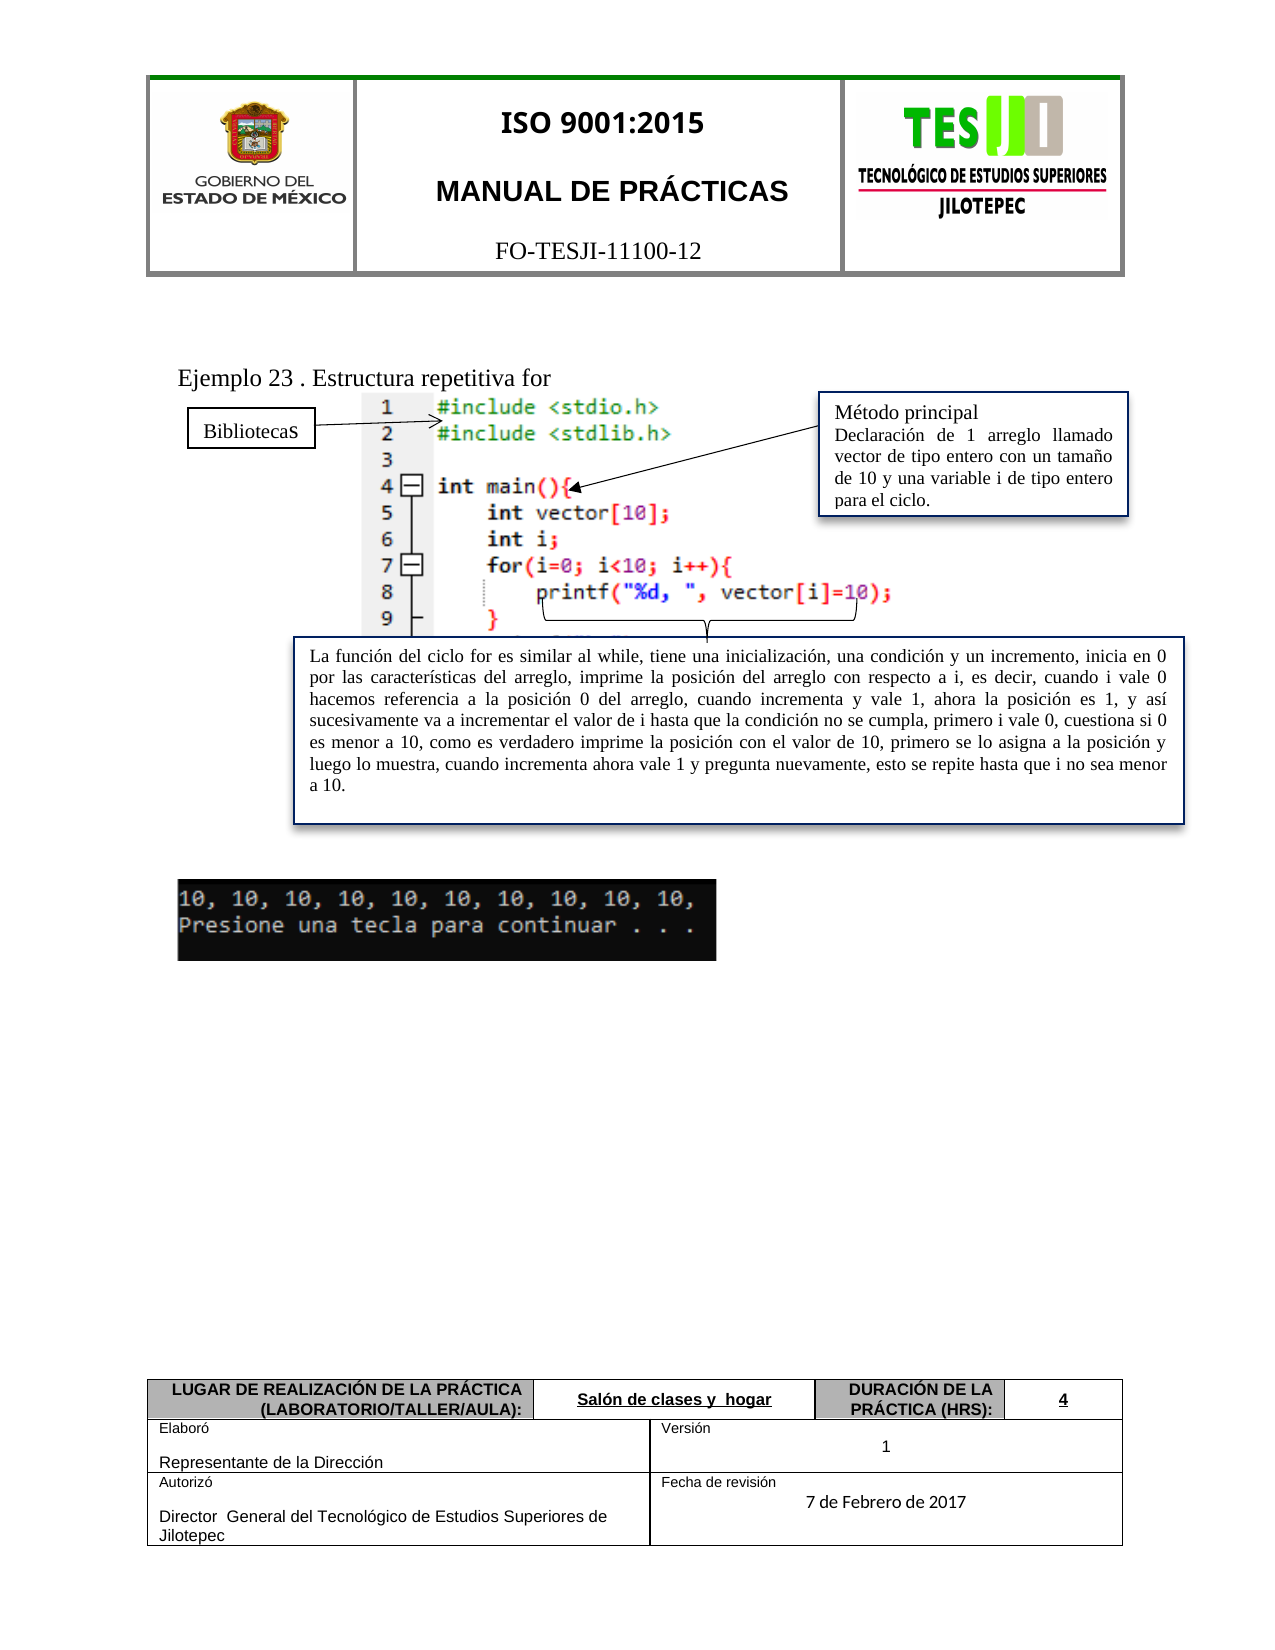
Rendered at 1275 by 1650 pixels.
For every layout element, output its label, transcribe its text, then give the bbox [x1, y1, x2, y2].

picture [361, 392, 914, 636]
picture [151, 92, 350, 213]
text Ejemplo 23 . Estructura repetitiva for [177, 363, 1098, 392]
picture [177, 879, 717, 961]
picture [856, 92, 1109, 220]
